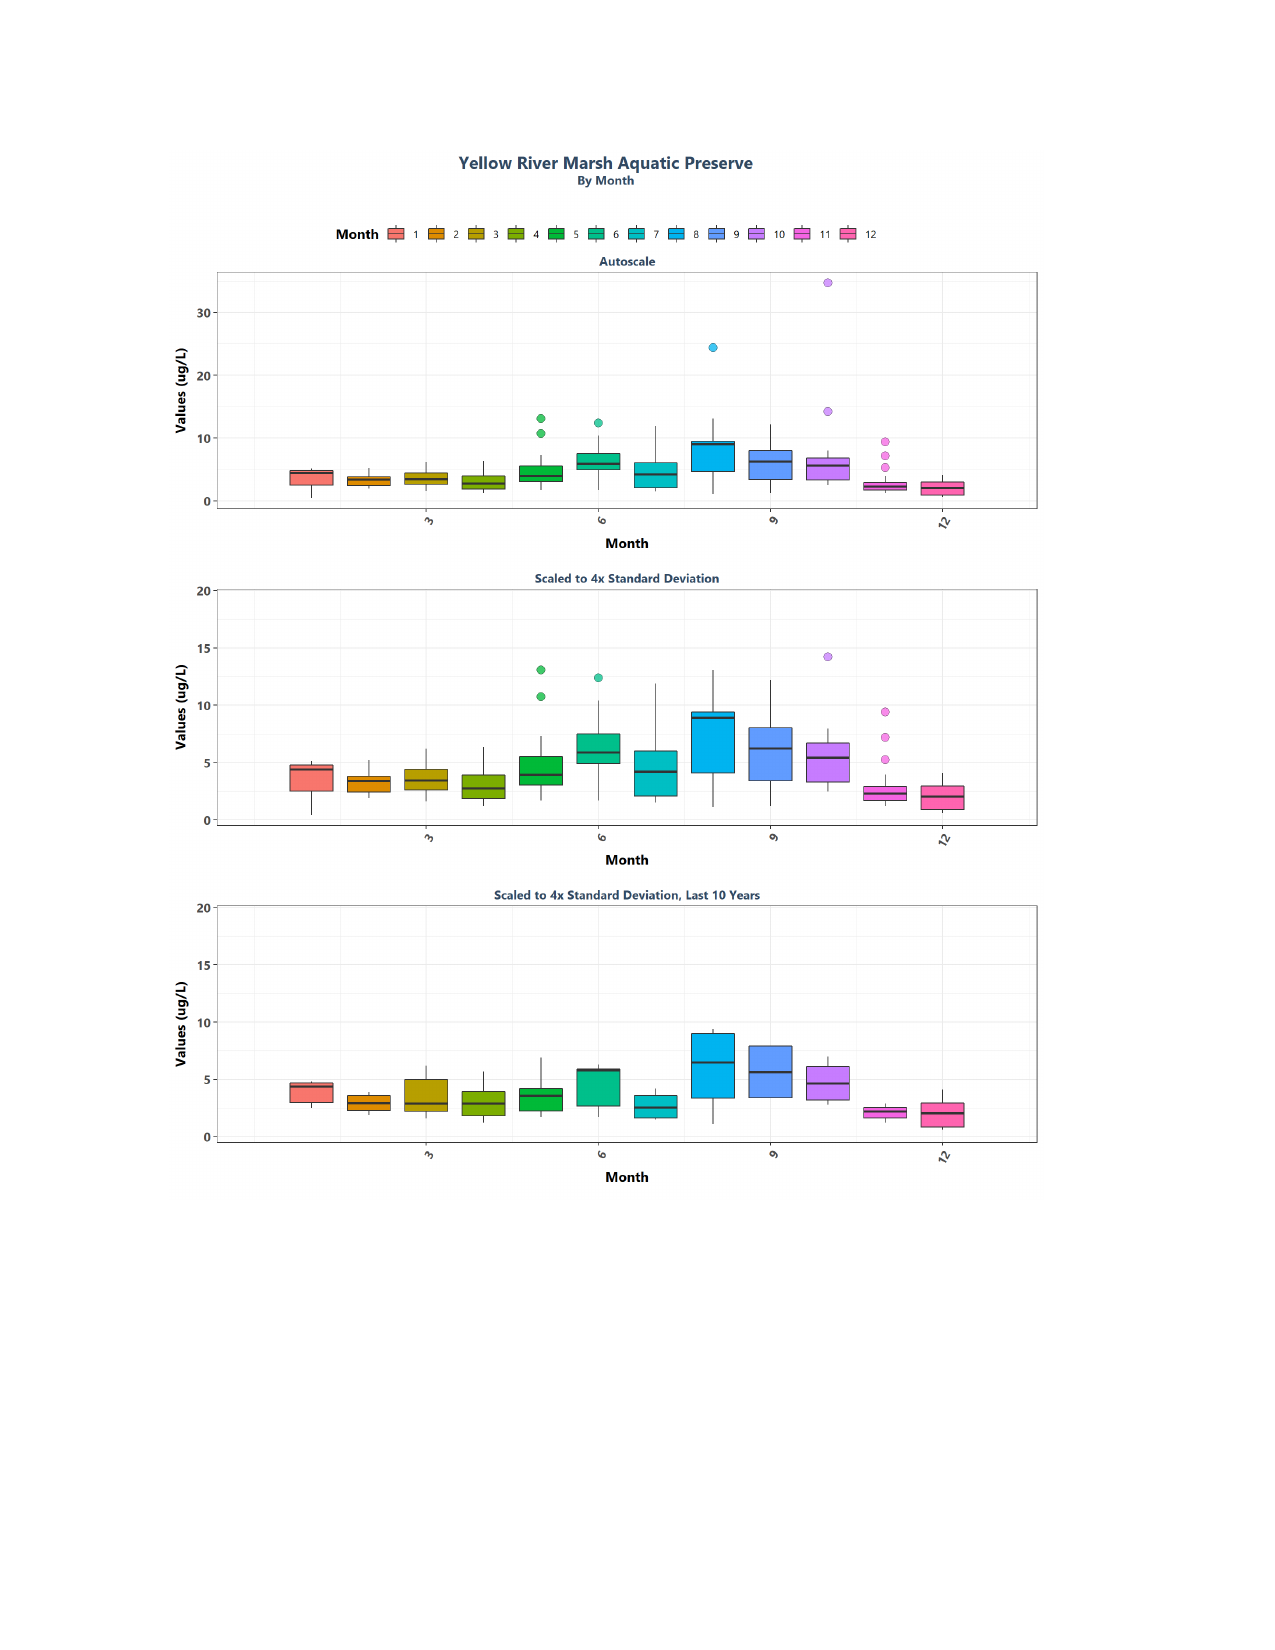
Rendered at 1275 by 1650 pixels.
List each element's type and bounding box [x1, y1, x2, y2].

picture [168, 150, 1044, 1200]
